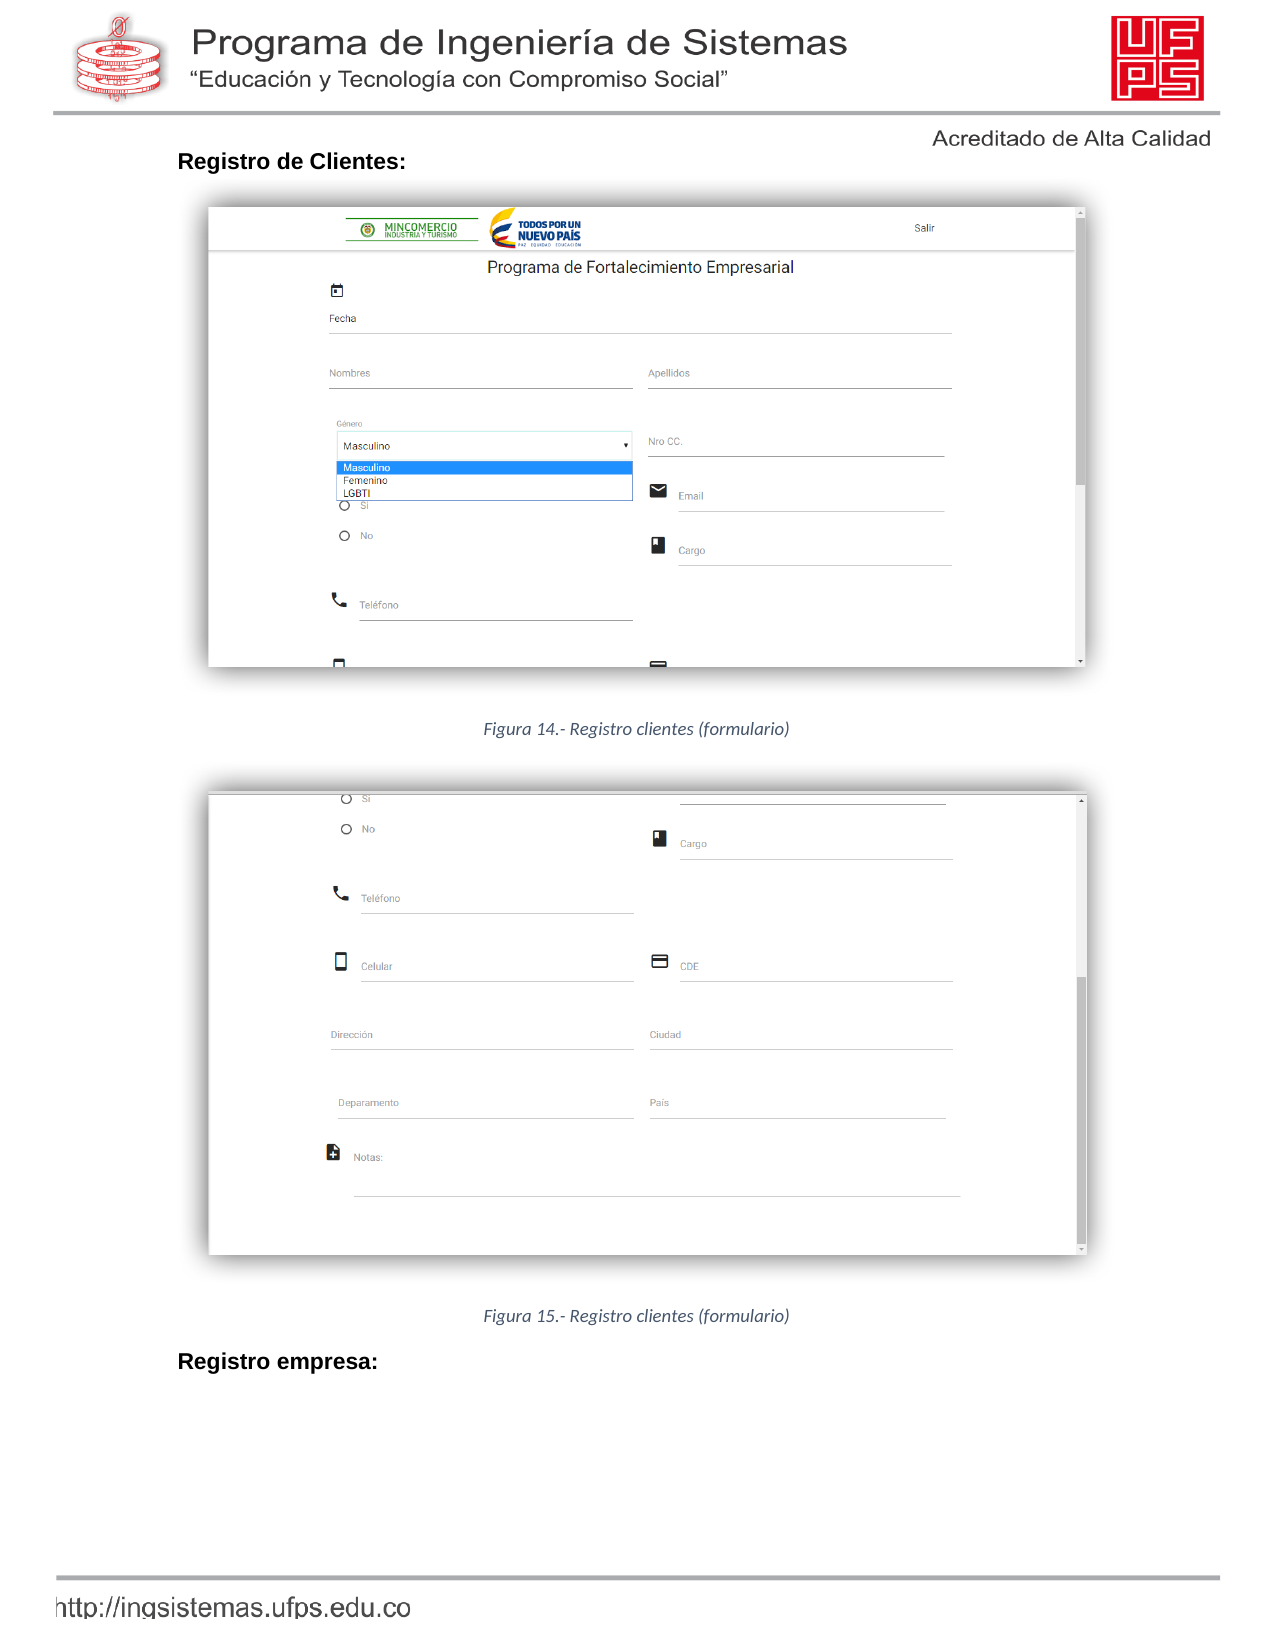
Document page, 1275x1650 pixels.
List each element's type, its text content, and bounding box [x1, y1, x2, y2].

text Figura 15.- Registro clientes (formulario) [177, 1304, 1098, 1327]
subtitle Registro de Clientes: [177, 148, 1098, 174]
text Figura 14.- Registro clientes (formulario) [177, 717, 1098, 740]
picture [54, 1575, 1221, 1619]
picture [208, 791, 1087, 1255]
picture [53, 9, 1221, 146]
picture [208, 207, 1086, 667]
subtitle Registro empresa: [177, 1348, 1098, 1375]
